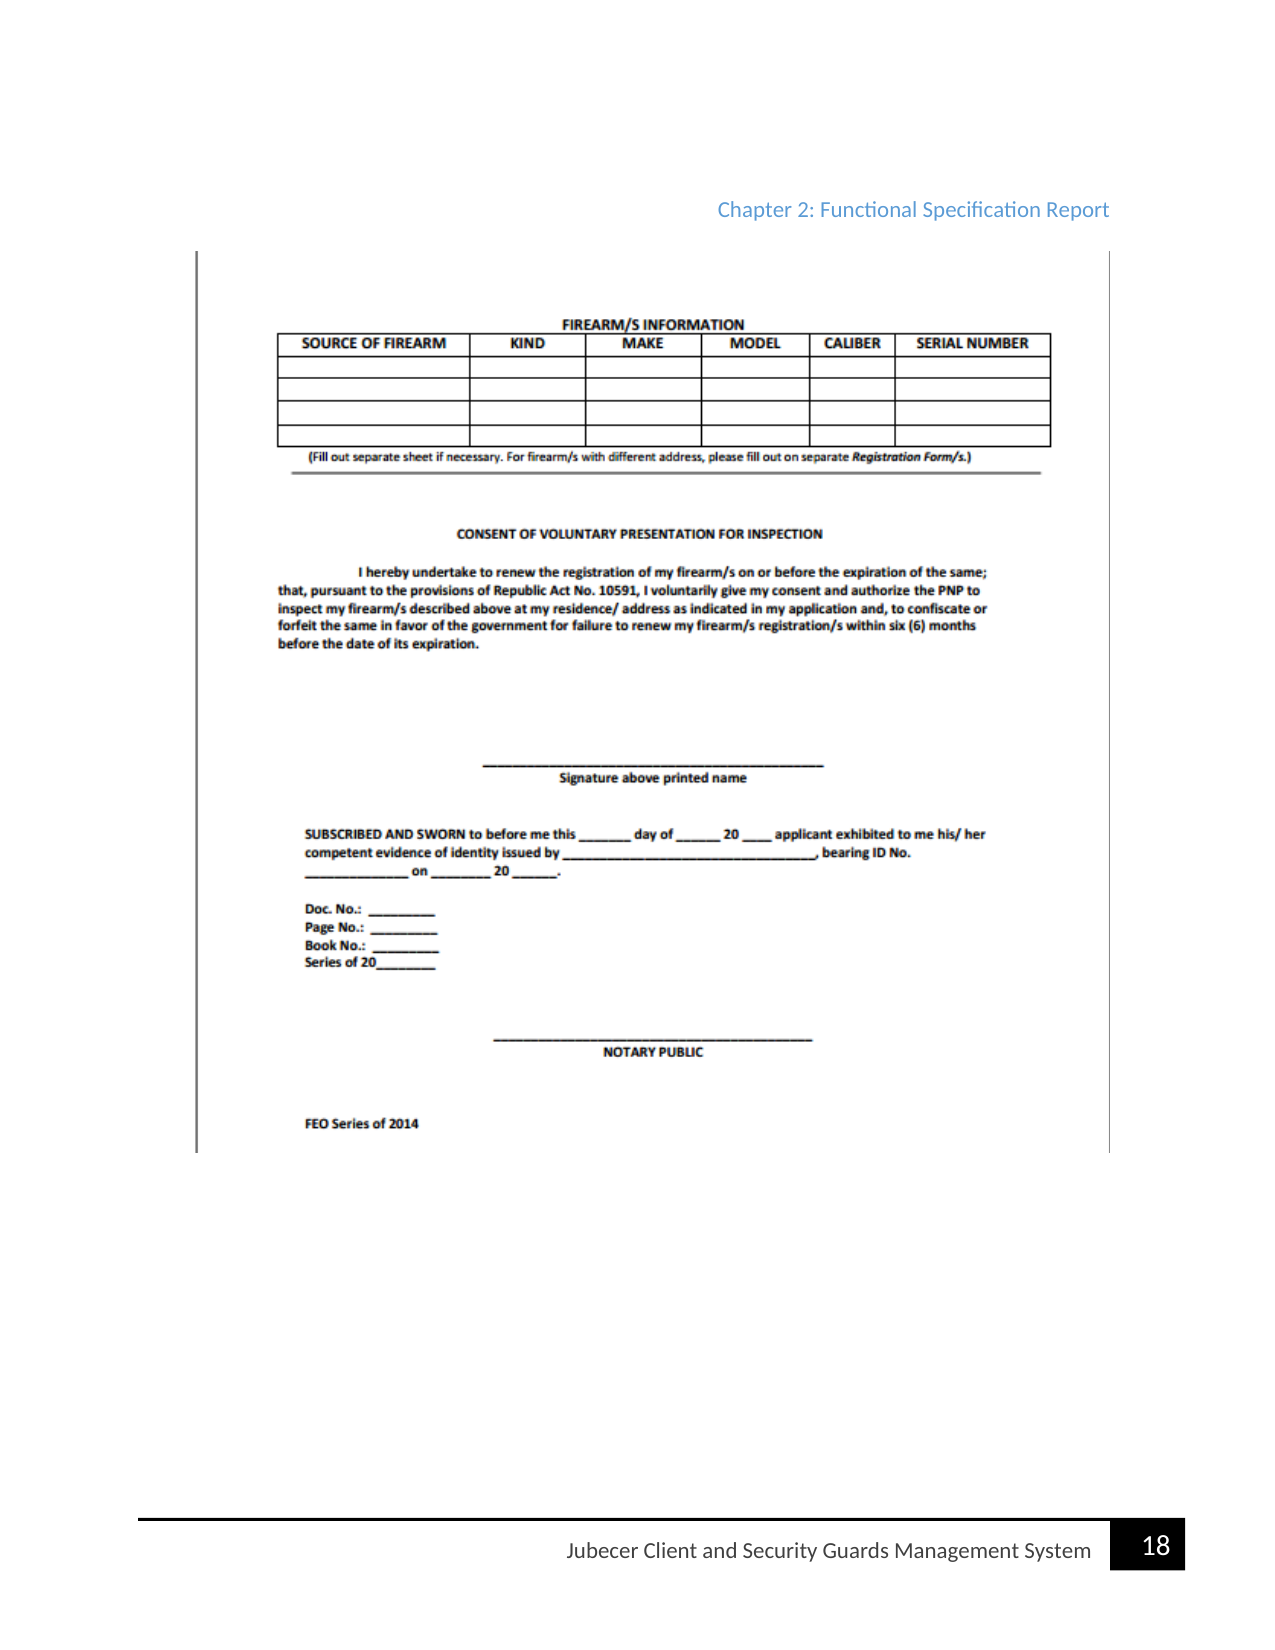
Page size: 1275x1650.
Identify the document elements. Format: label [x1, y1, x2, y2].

picture [195, 251, 1110, 1153]
